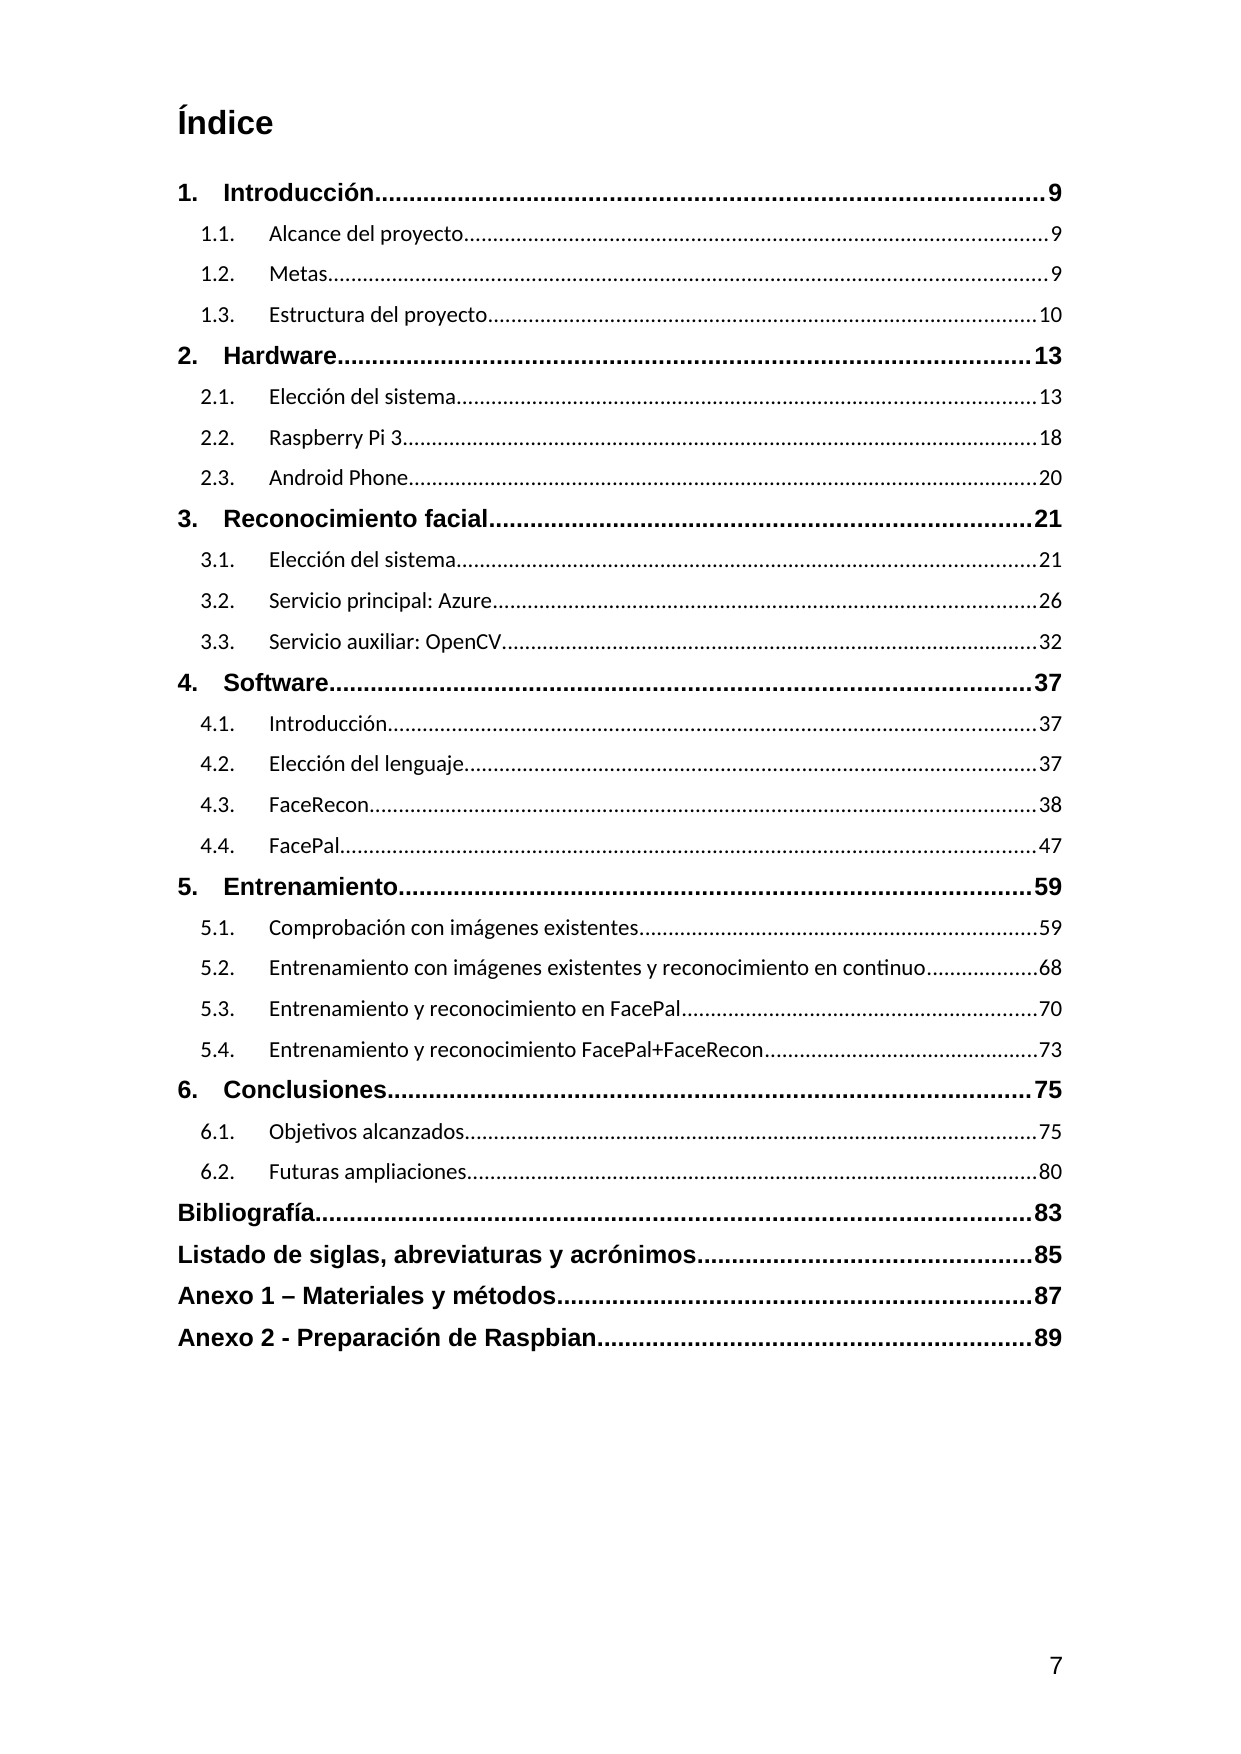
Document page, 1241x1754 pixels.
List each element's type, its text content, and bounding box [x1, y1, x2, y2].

text 2. Hardware 13 [177, 341, 1063, 369]
text 4.4. FacePal 47 [200, 831, 1063, 859]
text 4. Software 37 [177, 667, 1063, 696]
text 2.2. Raspberry Pi 3 18 [200, 423, 1063, 451]
text 3. Reconocimiento facial 21 [177, 504, 1063, 533]
text 1.2. Metas 9 [200, 259, 1063, 288]
text 6.2. Futuras ampliaciones 80 [200, 1157, 1063, 1186]
text 1.3. Estructura del proyecto 10 [200, 300, 1063, 328]
text 4.2. Elección del lenguaje 37 [200, 749, 1063, 778]
text 5.3. Entrenamiento y reconocimiento en FacePal 70 [200, 994, 1063, 1022]
text Listado de siglas, abreviaturas y acrónimos 85 [177, 1239, 1063, 1268]
text Índice [177, 103, 1063, 142]
text 4.3. FaceRecon 38 [200, 790, 1063, 818]
text Bibliografía 83 [177, 1198, 1063, 1227]
text 2.3. Android Phone 20 [200, 463, 1063, 492]
text 5.2. Entrenamiento con imágenes existentes y reconocimiento en continuo 68 [200, 953, 1063, 982]
text Anexo 1 – Materiales y métodos 87 [177, 1281, 1063, 1310]
text 3.2. Servicio principal: Azure 26 [200, 586, 1063, 614]
text Anexo 2 - Preparación de Raspbian 89 [177, 1322, 1063, 1351]
text 2.1. Elección del sistema 13 [200, 382, 1063, 410]
text 6.1. Objetivos alcanzados 75 [200, 1117, 1063, 1145]
text 3.1. Elección del sistema 21 [200, 546, 1063, 574]
text 4.1. Introducción 37 [200, 709, 1063, 737]
text 1.1. Alcance del proyecto 9 [200, 219, 1063, 247]
text 1. Introducción 9 [177, 177, 1063, 206]
text 5.4. Entrenamiento y reconocimiento FacePal+FaceRecon 73 [200, 1035, 1063, 1063]
text 5. Entrenamiento 59 [177, 871, 1063, 900]
text 5.1. Comprobación con imágenes existentes 59 [200, 913, 1063, 941]
text 6. Conclusiones 75 [177, 1075, 1063, 1104]
text 3.3. Servicio auxiliar: OpenCV 32 [200, 627, 1063, 655]
